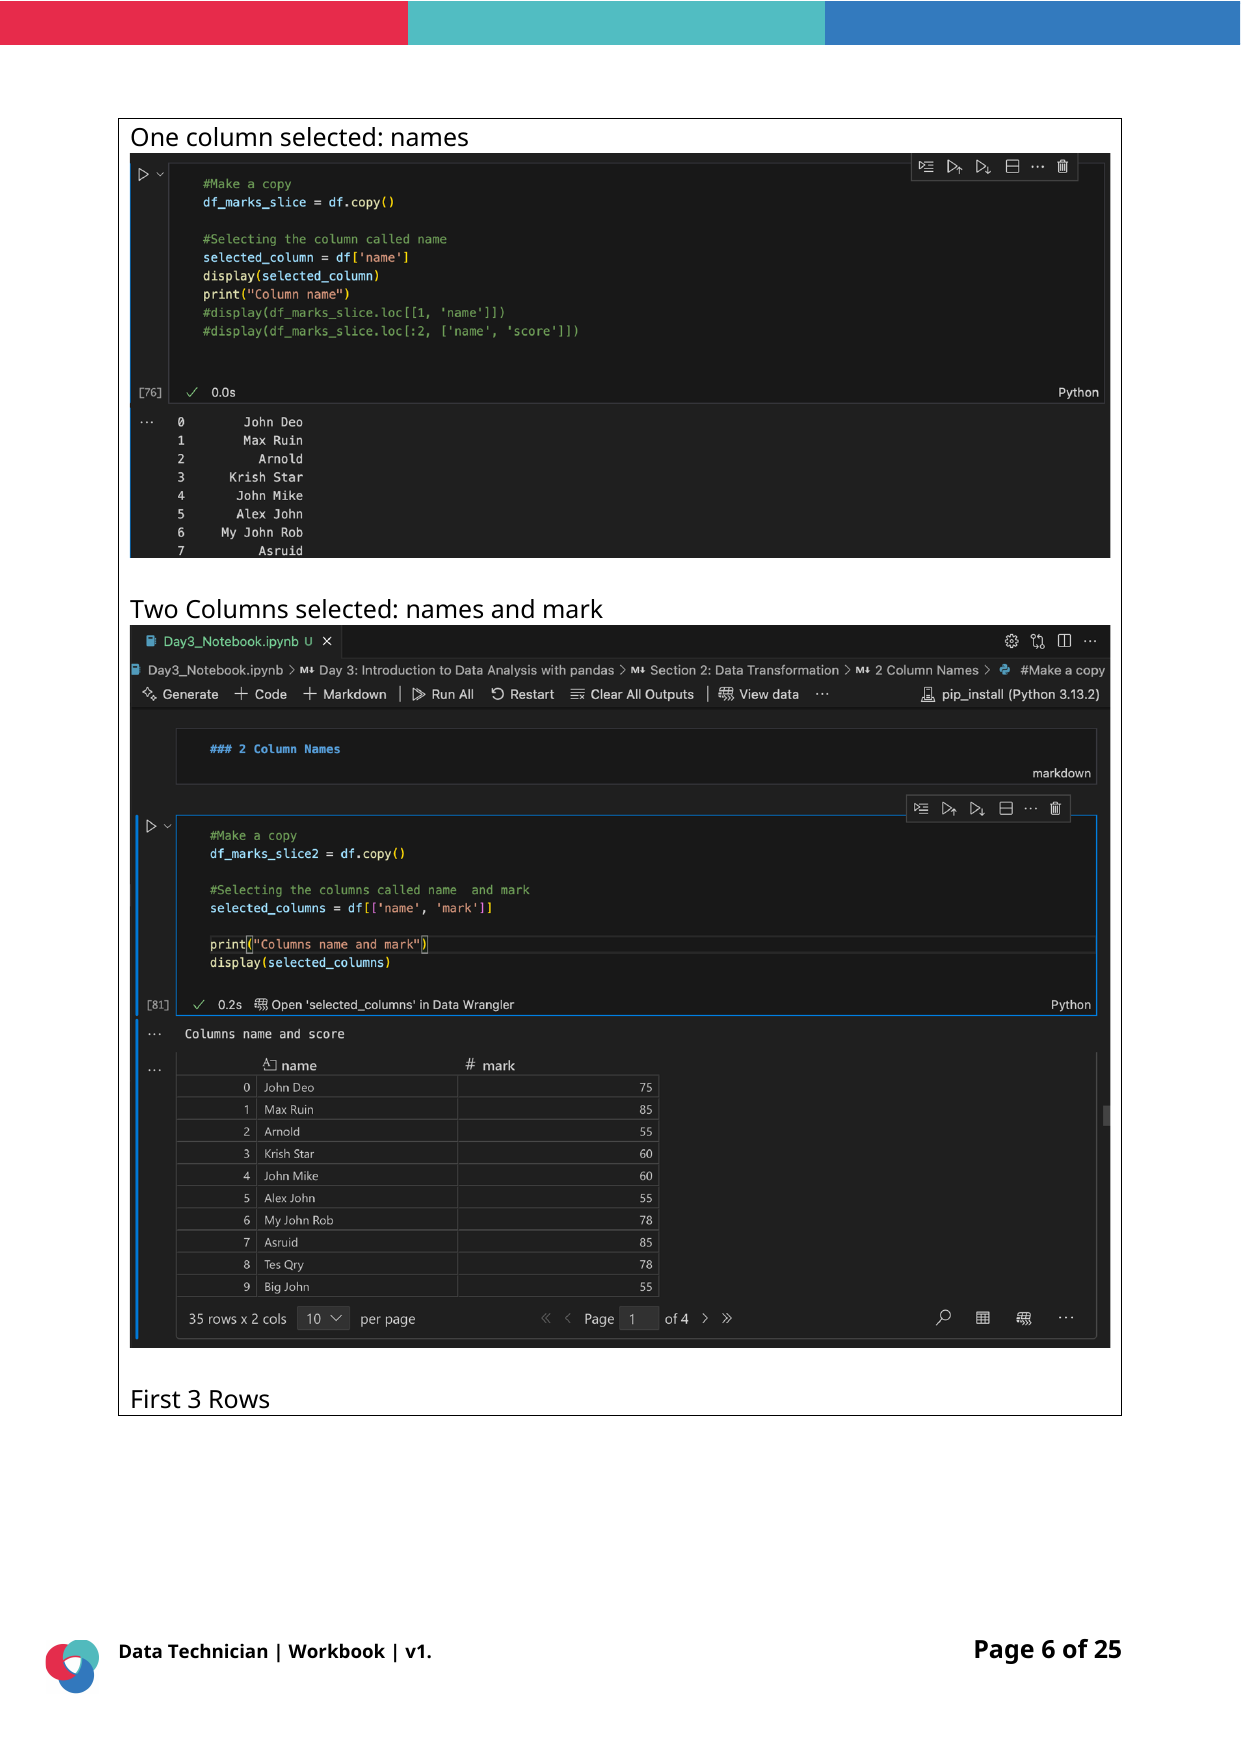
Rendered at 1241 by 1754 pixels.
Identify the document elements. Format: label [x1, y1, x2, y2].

picture [45, 1640, 100, 1694]
picture [129, 625, 1111, 1348]
picture [129, 153, 1111, 558]
table_header [119, 119, 1121, 1415]
